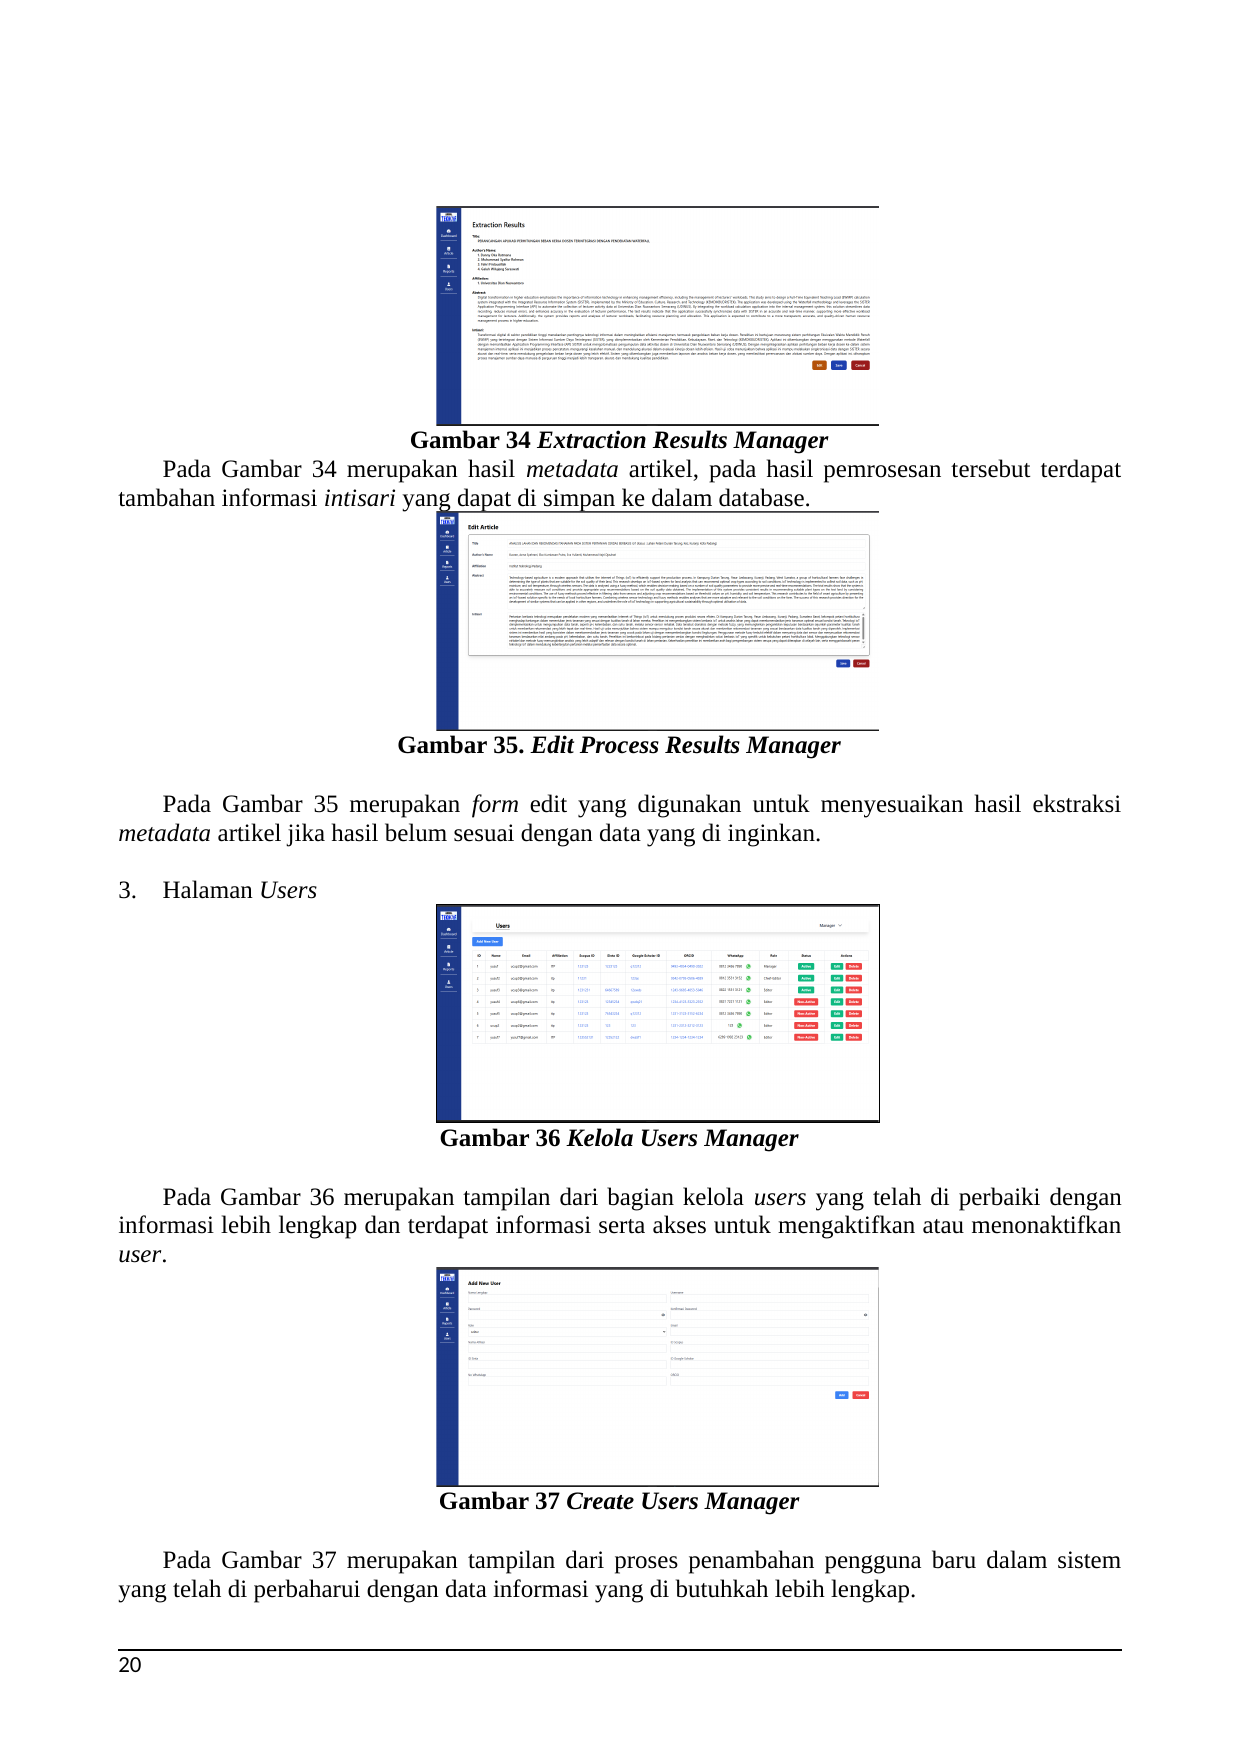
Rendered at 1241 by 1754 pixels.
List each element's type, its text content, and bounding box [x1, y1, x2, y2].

text Gambar 36 Kelola Users Manager [118, 1123, 1122, 1151]
text Gambar 34 Extraction Results Manager [118, 425, 1122, 454]
text Gambar 37 Create Users Manager [118, 1486, 1122, 1515]
picture [437, 905, 879, 1122]
picture [436, 511, 879, 731]
text Pada Gambar 37 merupakan tampilan dari proses penambahan pengguna baru dalam sistem yang telah di perbaharui dengan data informasi yang di butuhkah lebih lengkap. [118, 1545, 1122, 1603]
text Gambar 35. Edit Process Results Manager [118, 730, 1122, 759]
picture [436, 1267, 879, 1487]
list Halaman Users [118, 875, 1122, 904]
text Pada Gambar 34 merupakan hasil metadata artikel, pada hasil pemrosesan tersebut terdapat tambahan informasi intisari yang dapat di simpan ke dalam database. [118, 454, 1122, 512]
text Pada Gambar 35 merupakan form edit yang digunakan untuk menyesuaikan hasil ekstraksi metadata artikel jika hasil belum sesuai dengan data yang di inginkan. [118, 789, 1122, 847]
picture [436, 206, 879, 426]
text Pada Gambar 36 merupakan tampilan dari bagian kelola users yang telah di perbaiki dengan informasi lebih lengkap dan terdapat informasi serta akses untuk mengaktifkan atau menonaktifkan user. [118, 1182, 1122, 1268]
